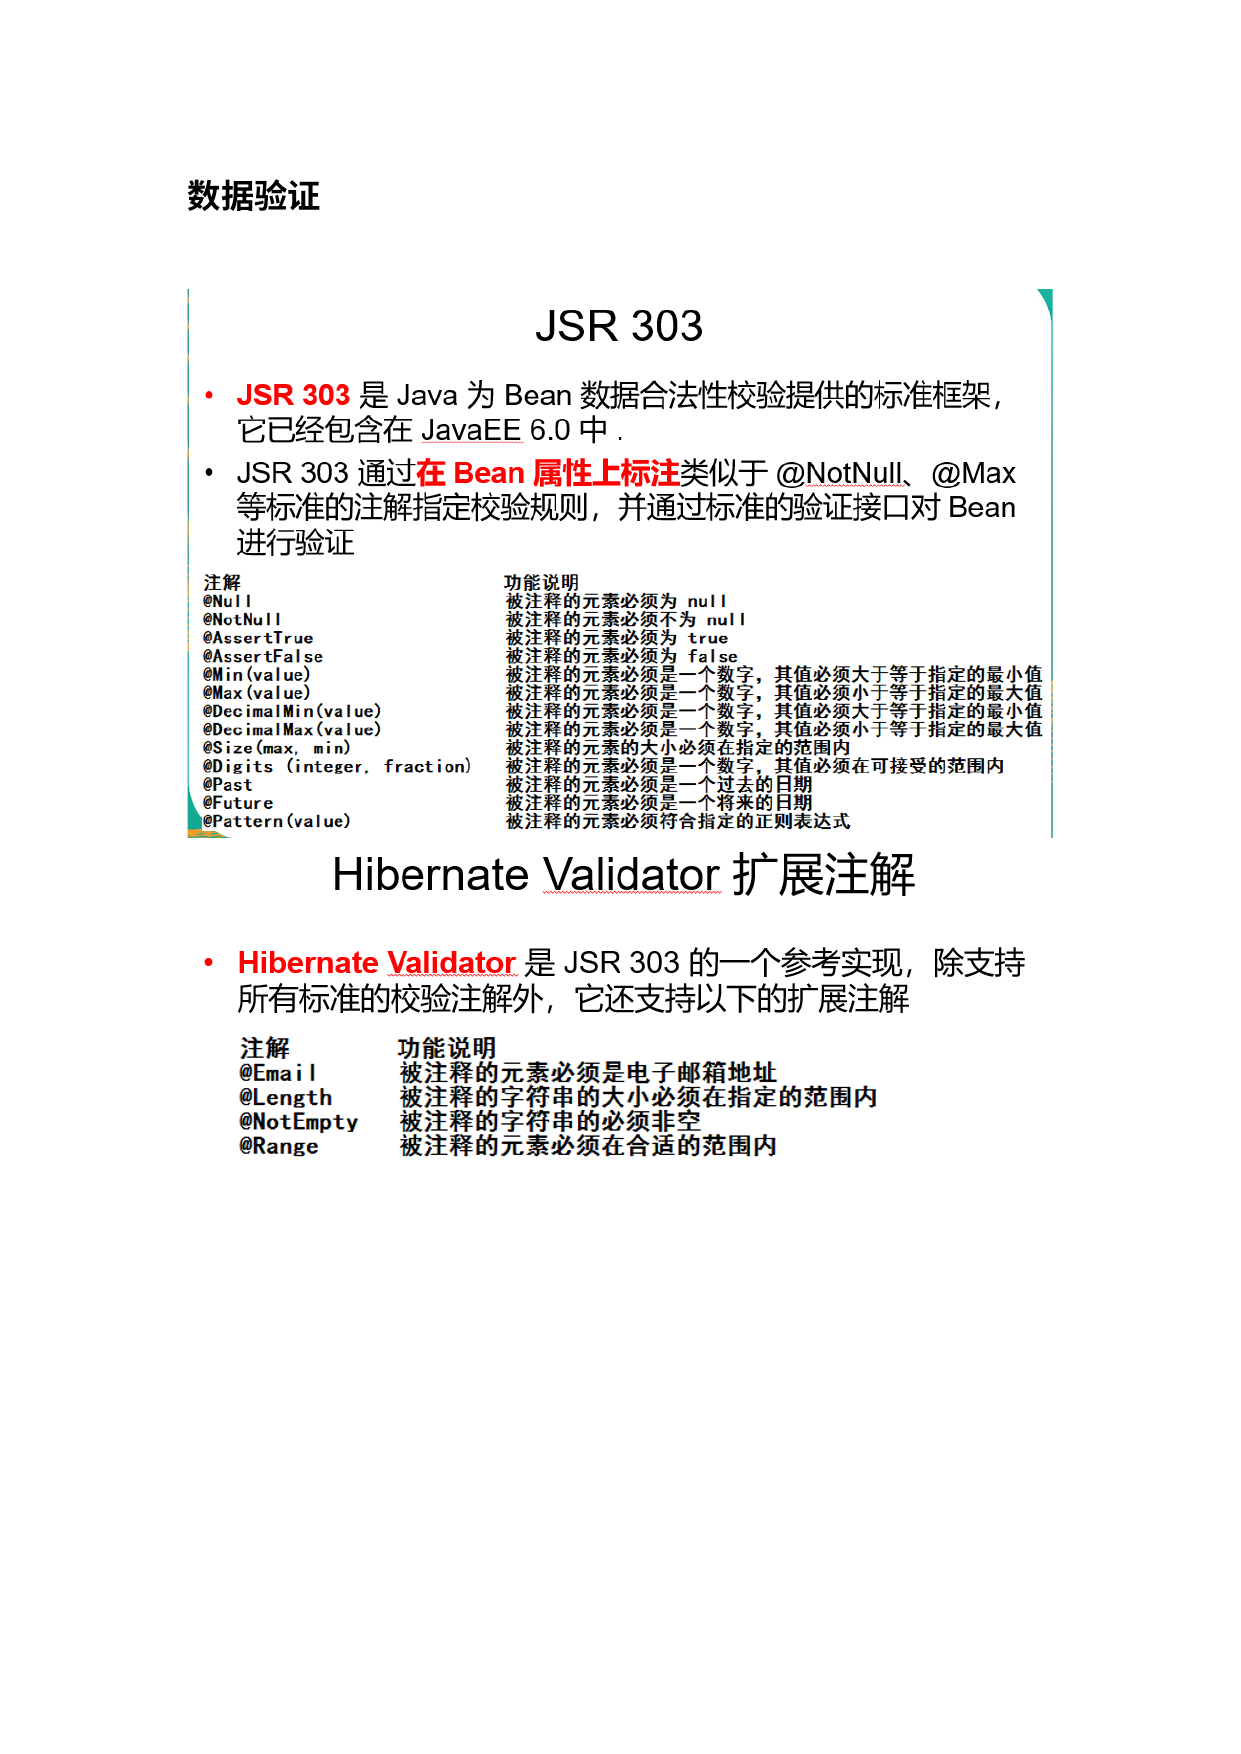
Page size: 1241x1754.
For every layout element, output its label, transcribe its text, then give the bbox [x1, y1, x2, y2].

subtitle 数据验证 [187, 162, 1053, 227]
picture [187, 841, 1053, 1203]
picture [187, 289, 1053, 838]
